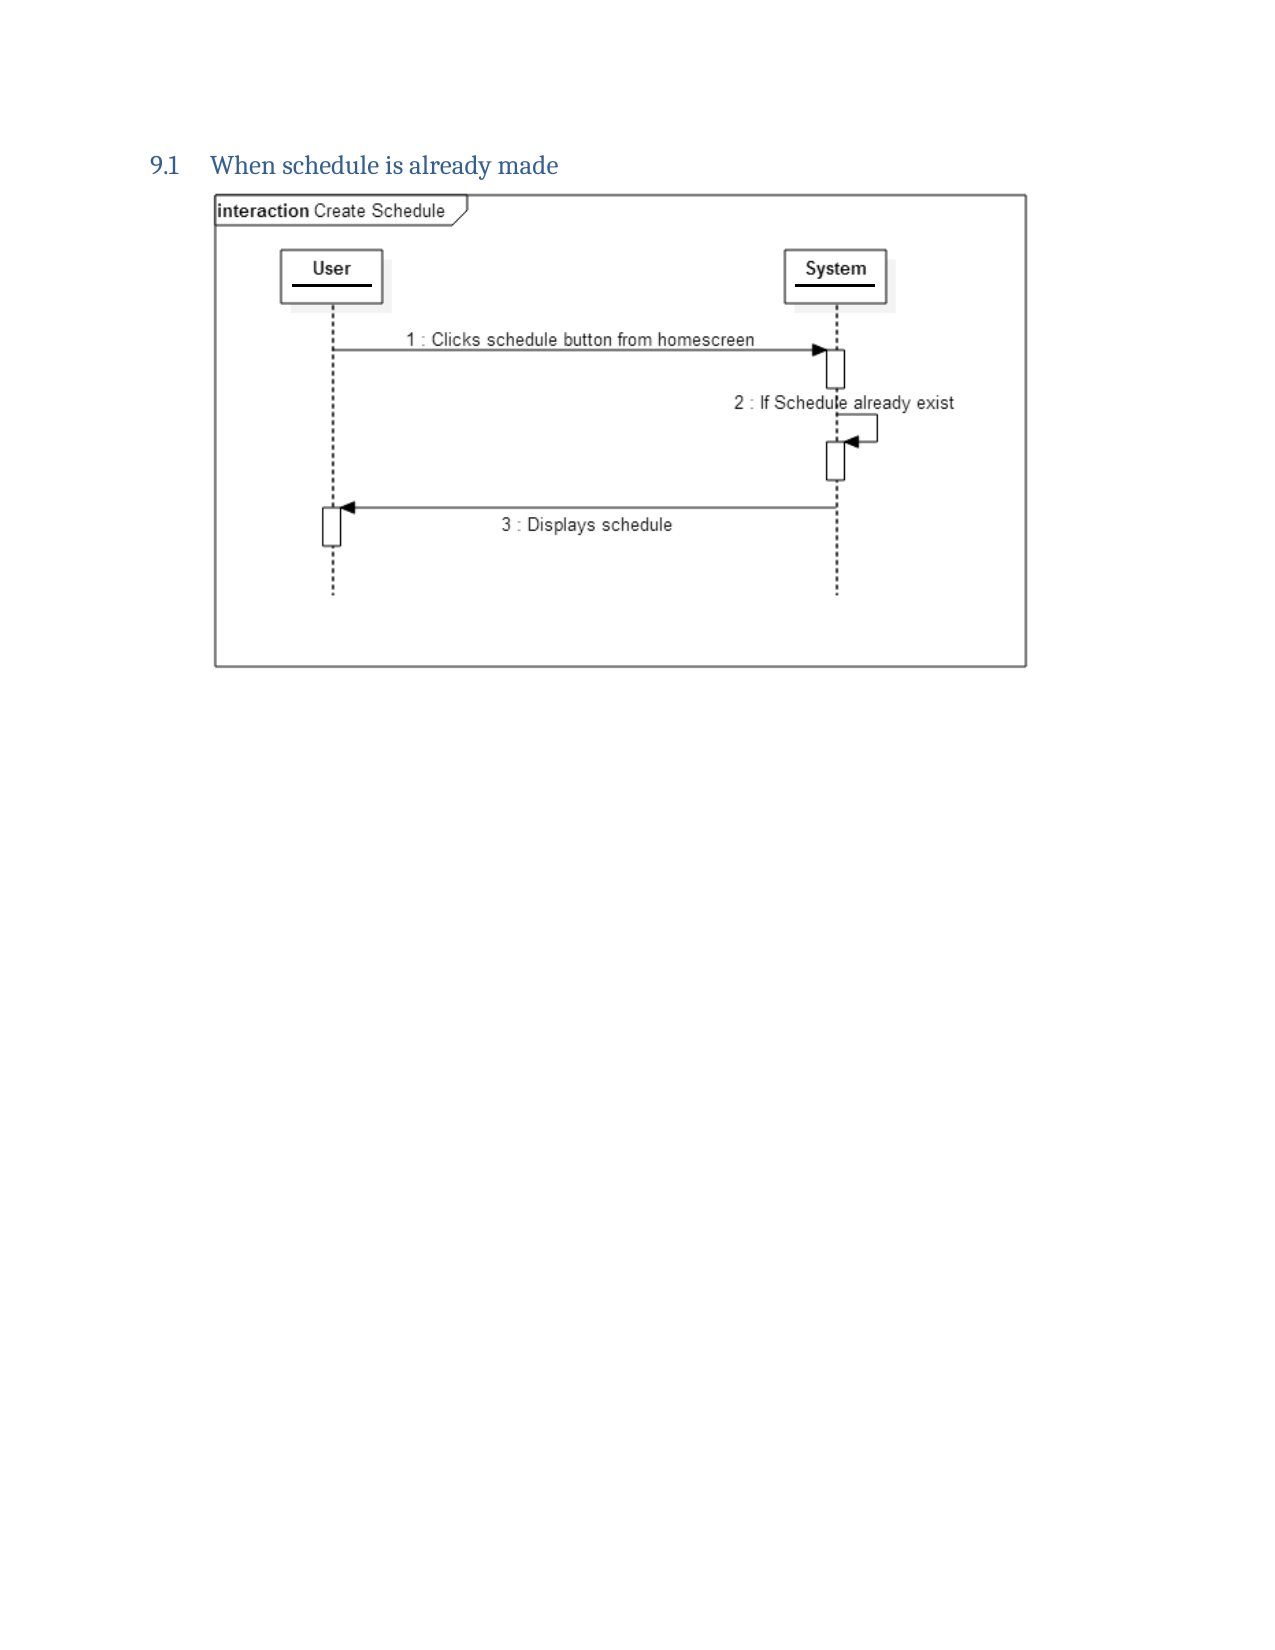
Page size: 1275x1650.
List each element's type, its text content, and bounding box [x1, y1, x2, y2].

subtitle When schedule is already made [150, 150, 1125, 181]
picture [210, 183, 1037, 675]
